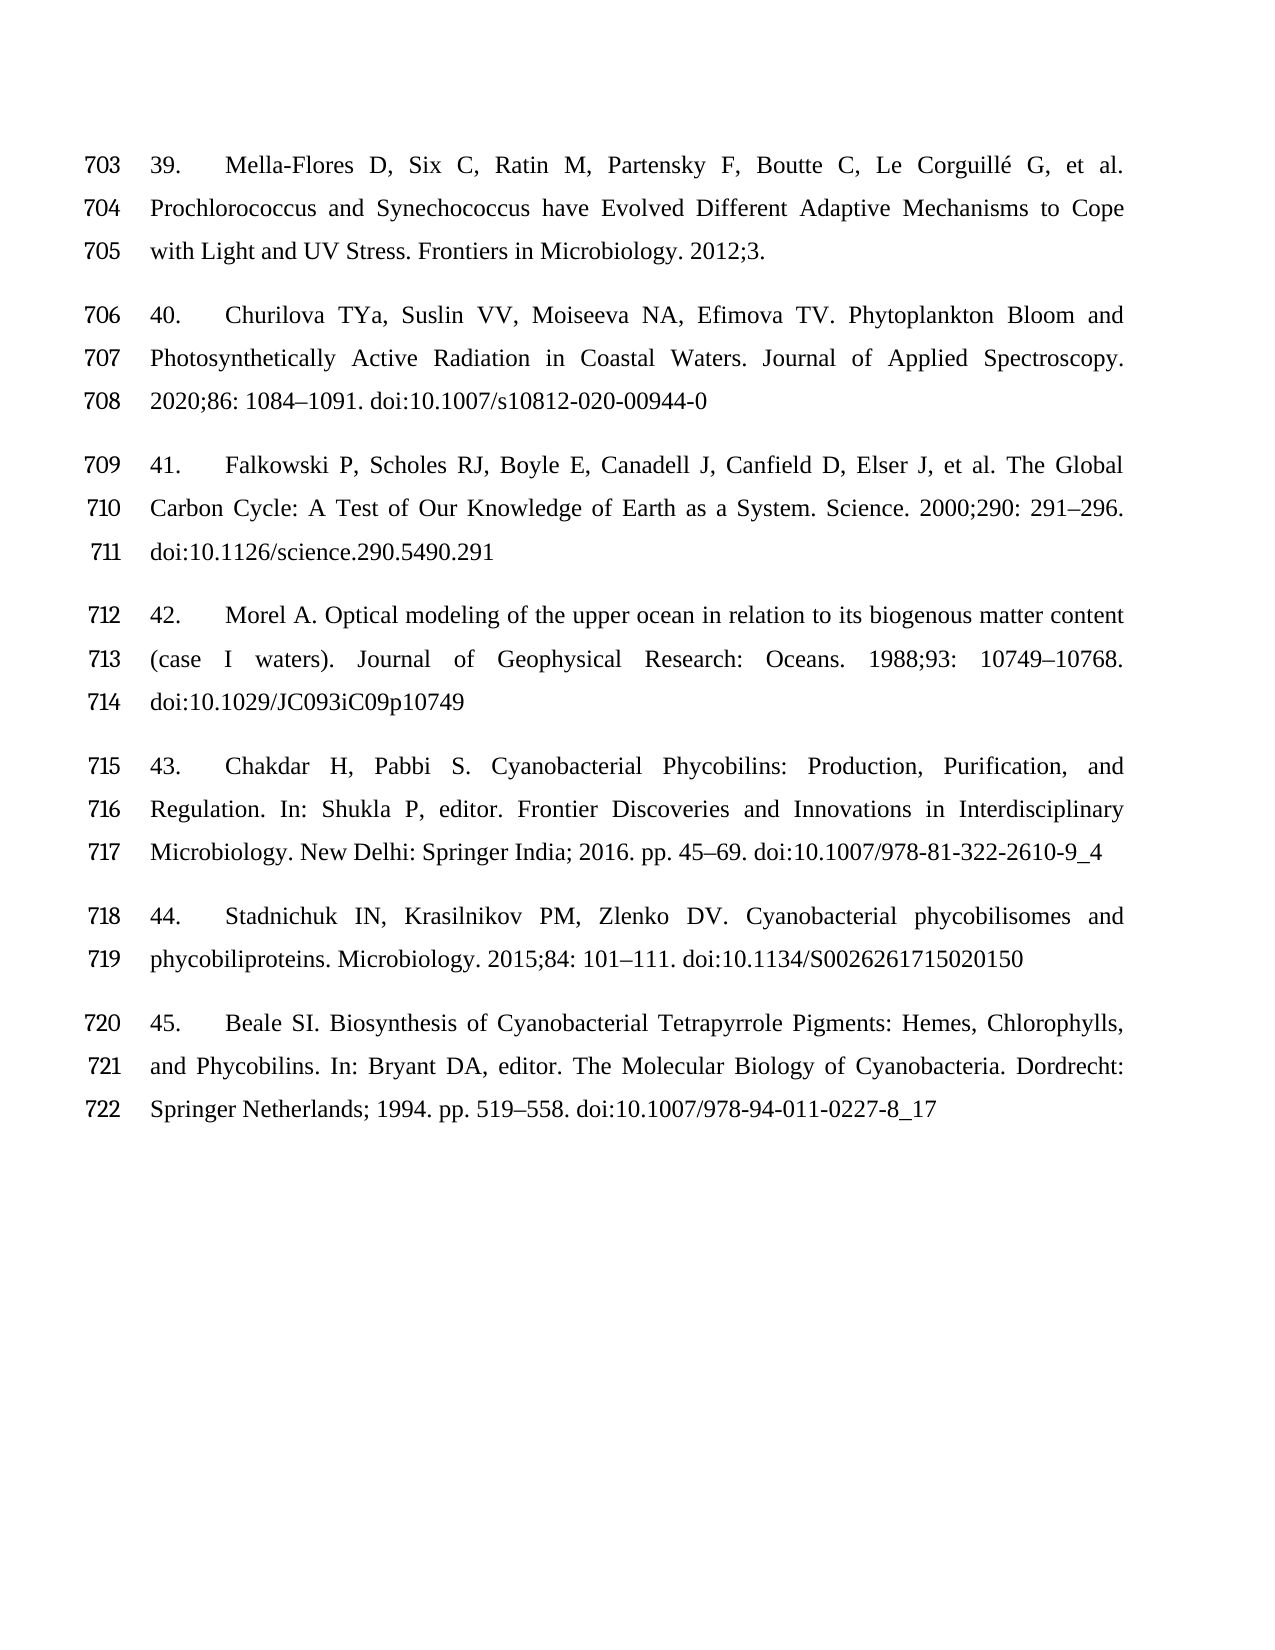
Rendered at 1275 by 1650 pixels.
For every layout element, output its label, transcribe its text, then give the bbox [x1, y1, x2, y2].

text 45. Beale SI. Biosynthesis of Cyanobacterial Tetrapyrrole Pigments: Hemes, Chlorophylls, and Phycobilins. In: Bryant DA, editor. The Molecular Biology of Cyanobacteria. Dordrecht: Springer Netherlands; 1994. pp. 519–558. doi:10.1007/978-94-011-0227-8_17 [150, 1008, 1125, 1123]
text 39. Mella-Flores D, Six C, Ratin M, Partensky F, Boutte C, Le Corguillé G, et al. Prochlorococcus and Synechococcus have Evolved Different Adaptive Mechanisms to Cope with Light and UV Stress. Frontiers in Microbiology. 2012;3. [150, 150, 1125, 265]
text 40. Churilova TYa, Suslin VV, Moiseeva NA, Efimova TV. Phytoplankton Bloom and Photosynthetically Active Radiation in Coastal Waters. Journal of Applied Spectroscopy. 2020;86: 1084–1091. doi:10.1007/s10812-020-00944-0 [150, 300, 1125, 415]
text 44. Stadnichuk IN, Krasilnikov PM, Zlenko DV. Cyanobacterial phycobilisomes and phycobiliproteins. Microbiology. 2015;84: 101–111. doi:10.1134/S0026261715020150 [150, 901, 1125, 973]
text 42. Morel A. Optical modeling of the upper ocean in relation to its biogenous matter content (case I waters). Journal of Geophysical Research: Oceans. 1988;93: 10749–10768. doi:10.1029/JC093iC09p10749 [150, 601, 1125, 716]
text 41. Falkowski P, Scholes RJ, Boyle E, Canadell J, Canfield D, Elser J, et al. The Global Carbon Cycle: A Test of Our Knowledge of Earth as a System. Science. 2000;290: 291–296. doi:10.1126/science.290.5490.291 [150, 450, 1125, 565]
text 43. Chakdar H, Pabbi S. Cyanobacterial Phycobilins: Production, Purification, and Regulation. In: Shukla P, editor. Frontier Discoveries and Innovations in Interdisciplinary Microbiology. New Delhi: Springer India; 2016. pp. 45–69. doi:10.1007/978-81-322-2610-9_4 [150, 751, 1125, 866]
